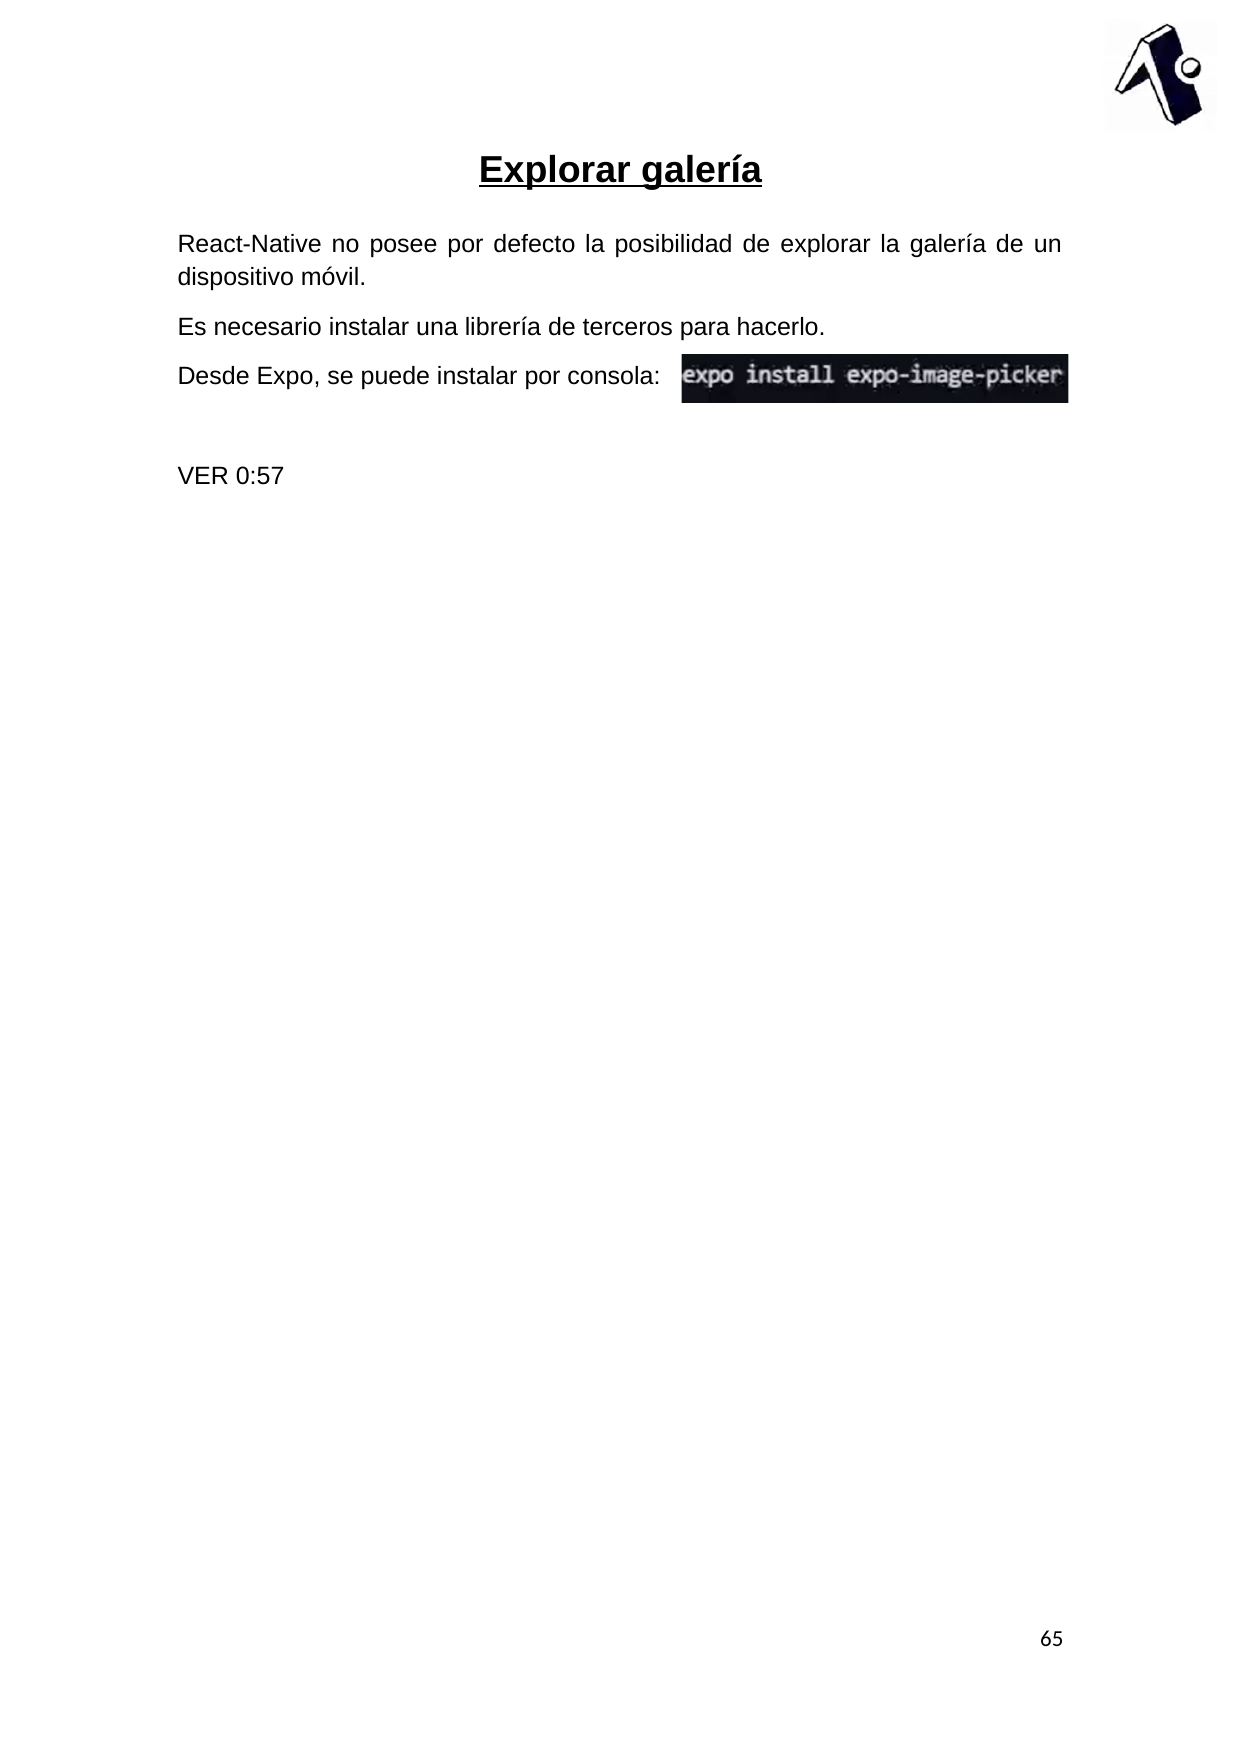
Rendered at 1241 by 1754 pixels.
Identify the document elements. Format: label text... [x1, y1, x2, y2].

text VER 0:57 [177, 461, 1063, 489]
picture [1101, 14, 1218, 132]
text React-Native no posee por defecto la posibilidad de explorar la galería de un dispositivo móvil. [177, 229, 1063, 291]
text Explorar galería [177, 148, 1063, 191]
text Desde Expo, se puede instalar por consola: [177, 361, 681, 390]
text Es necesario instalar una librería de terceros para hacerlo. [177, 312, 1063, 340]
picture [681, 354, 1069, 403]
